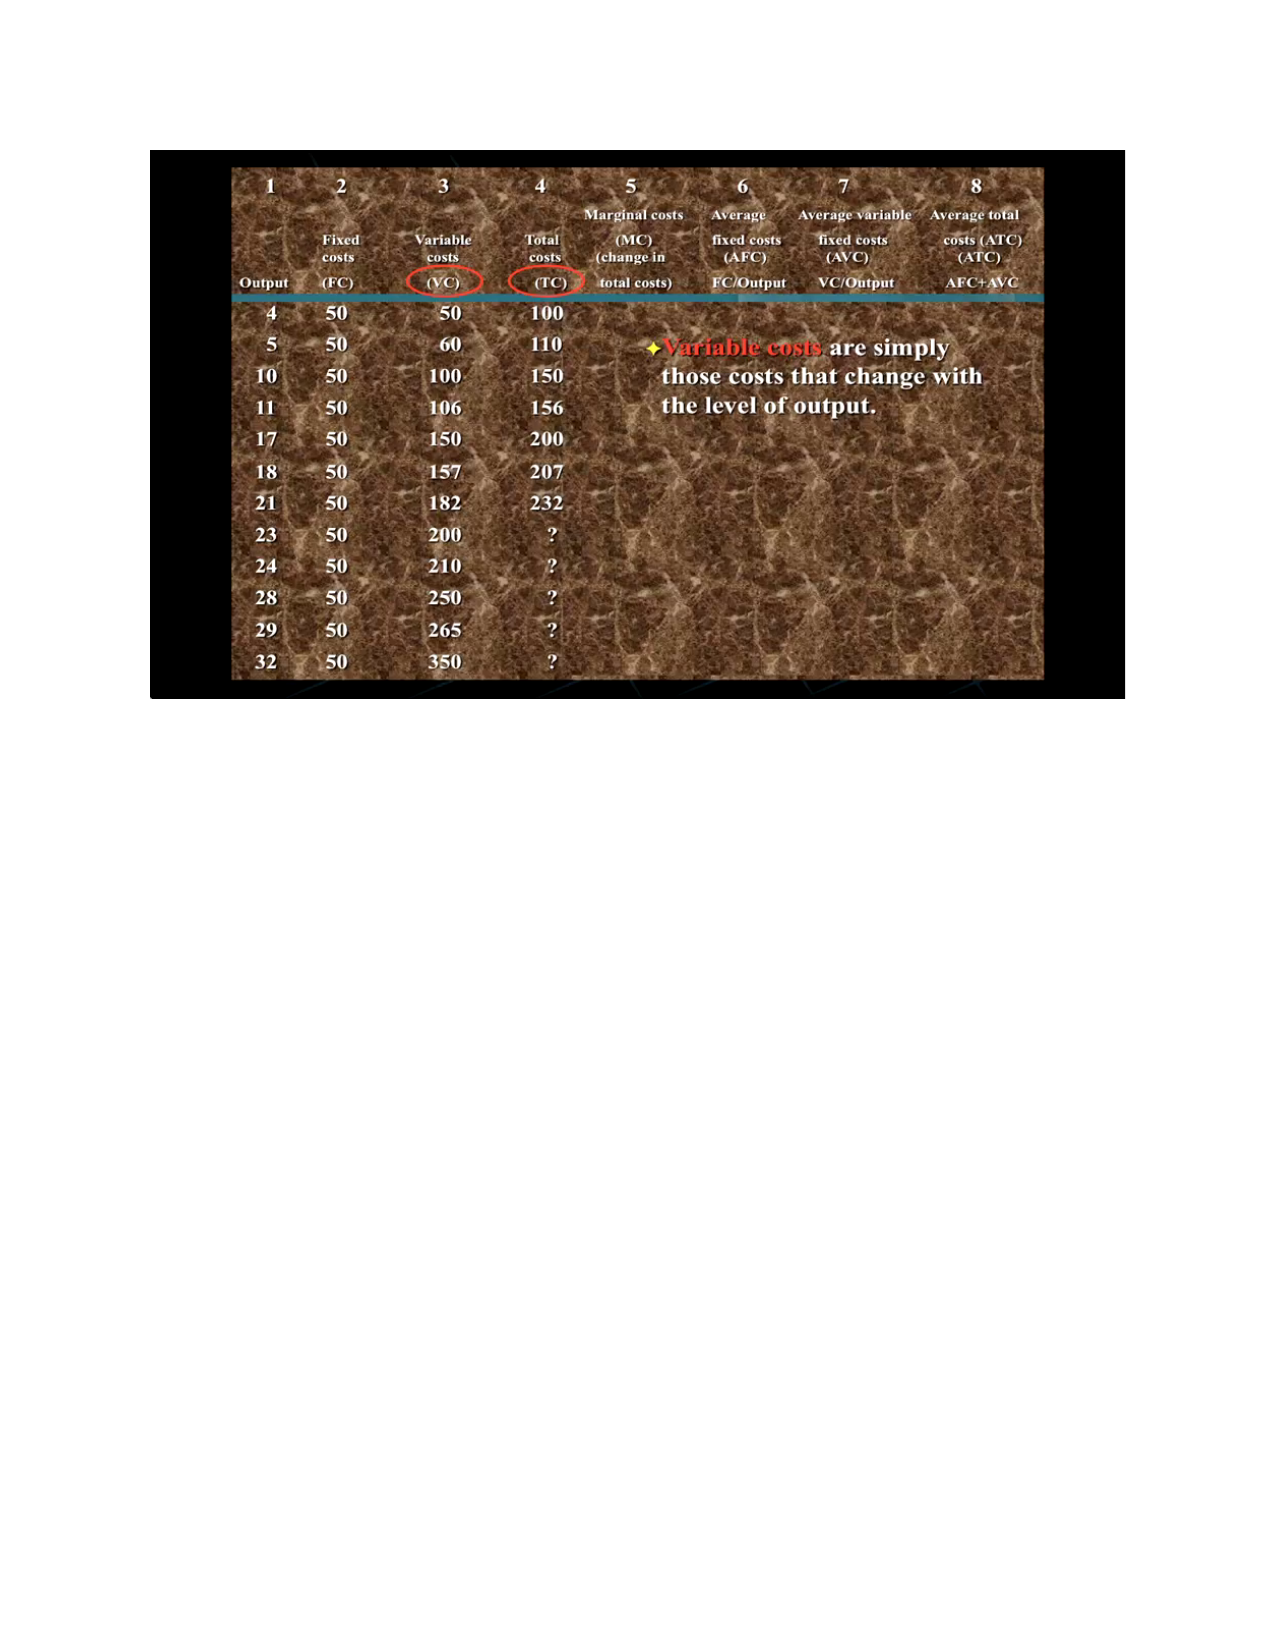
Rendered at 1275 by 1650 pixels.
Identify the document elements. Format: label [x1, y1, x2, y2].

picture [150, 150, 1125, 699]
